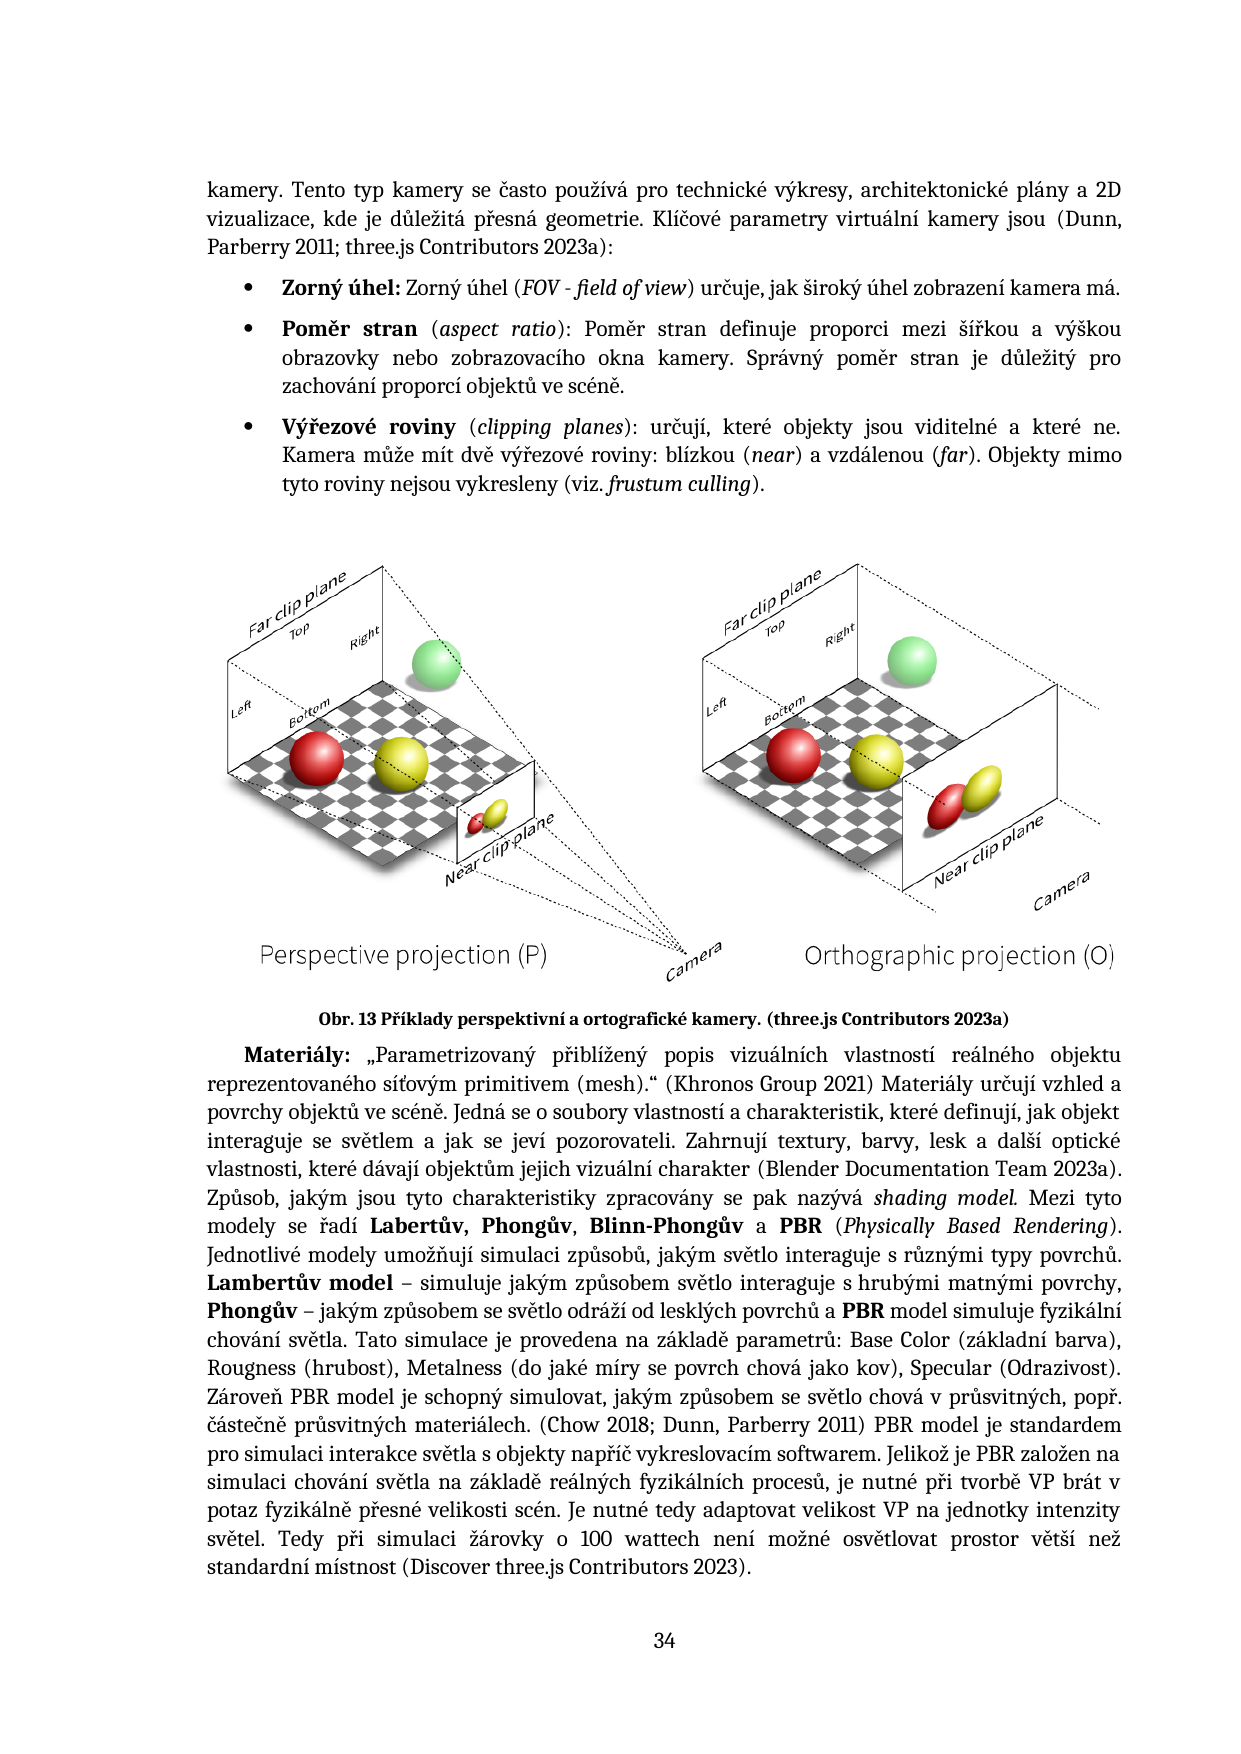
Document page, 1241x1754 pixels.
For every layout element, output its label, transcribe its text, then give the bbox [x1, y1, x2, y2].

list Zorný úhel: Zorný úhel (FOV - field of view) určuje, jak široký úhel zobrazení kamera má. [244, 275, 1122, 301]
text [207, 177, 1122, 260]
list Poměr stran (aspect ratio): Poměr stran definuje proporci mezi šířkou a výškou obrazovky nebo zobrazovacího okna kamery. Správný poměr stran je důležitý pro zachování proporcí objektů ve scéně. [244, 316, 1122, 399]
picture [206, 552, 1123, 994]
list Výřezové roviny (clipping planes): určují, které objekty jsou viditelné a které ne. Kamera může mít dvě výřezové roviny: blízkou (near) a vzdálenou (far). Objekty mimo tyto roviny nejsou vykresleny (viz. frustum culling). [244, 414, 1122, 497]
text Materiály: „Parametrizovaný přiblížený popis vizuálních vlastností reálného objektu reprezentovaného síťovým primitivem (mesh).“ (Khronos Group 2021) Materiály určují vzhled a povrchy objektů ve scéně. Jedná se o soubory vlastností a charakteristik, které definují, jak objekt interaguje se světlem a jak se jeví pozorovateli. Zahrnují textury, barvy, lesk a další optické vlastnosti, které dávají objektům jejich vizuální charakter (Blender Documentation Team 2023a). Způsob, jakým jsou tyto charakteristiky zpracovány se pak nazývá shading model. Mezi tyto modely se řadí Labertův, Phongův, Blinn-Phongův a PBR (Physically Based Rendering). Jednotlivé modely umožňují simulaci způsobů, jakým světlo interaguje s různými typy povrchů. Lambertův model – simuluje jakým způsobem světlo interaguje s hrubými matnými povrchy, Phongův – jakým způsobem se světlo odráží od lesklých povrchů a PBR model simuluje fyzikální chování světla. Tato simulace je provedena na základě parametrů: Base Color (základní barva), Rougness (hrubost), Metalness (do jaké míry se povrch chová jako kov), Specular (Odrazivost). Zároveň PBR model je schopný simulovat, jakým způsobem se světlo chová v průsvitných, popř. částečně průsvitných materiálech. (Chow 2018; Dunn, Parberry 2011) PBR model je standardem pro simulaci interakce světla s objekty napříč vykreslovacím softwarem. Jelikož je PBR založen na simulaci chování světla na základě reálných fyzikálních procesů, je nutné při tvorbě VP brát v potaz fyzikálně přesné velikosti scén. Je nutné tedy adaptovat velikost VP na jednotky intenzity světel. Tedy při simulaci žárovky o 100 wattech není možné osvětlovat prostor větší než standardní místnost (Discover three.js Contributors 2023). [207, 1042, 1122, 1581]
